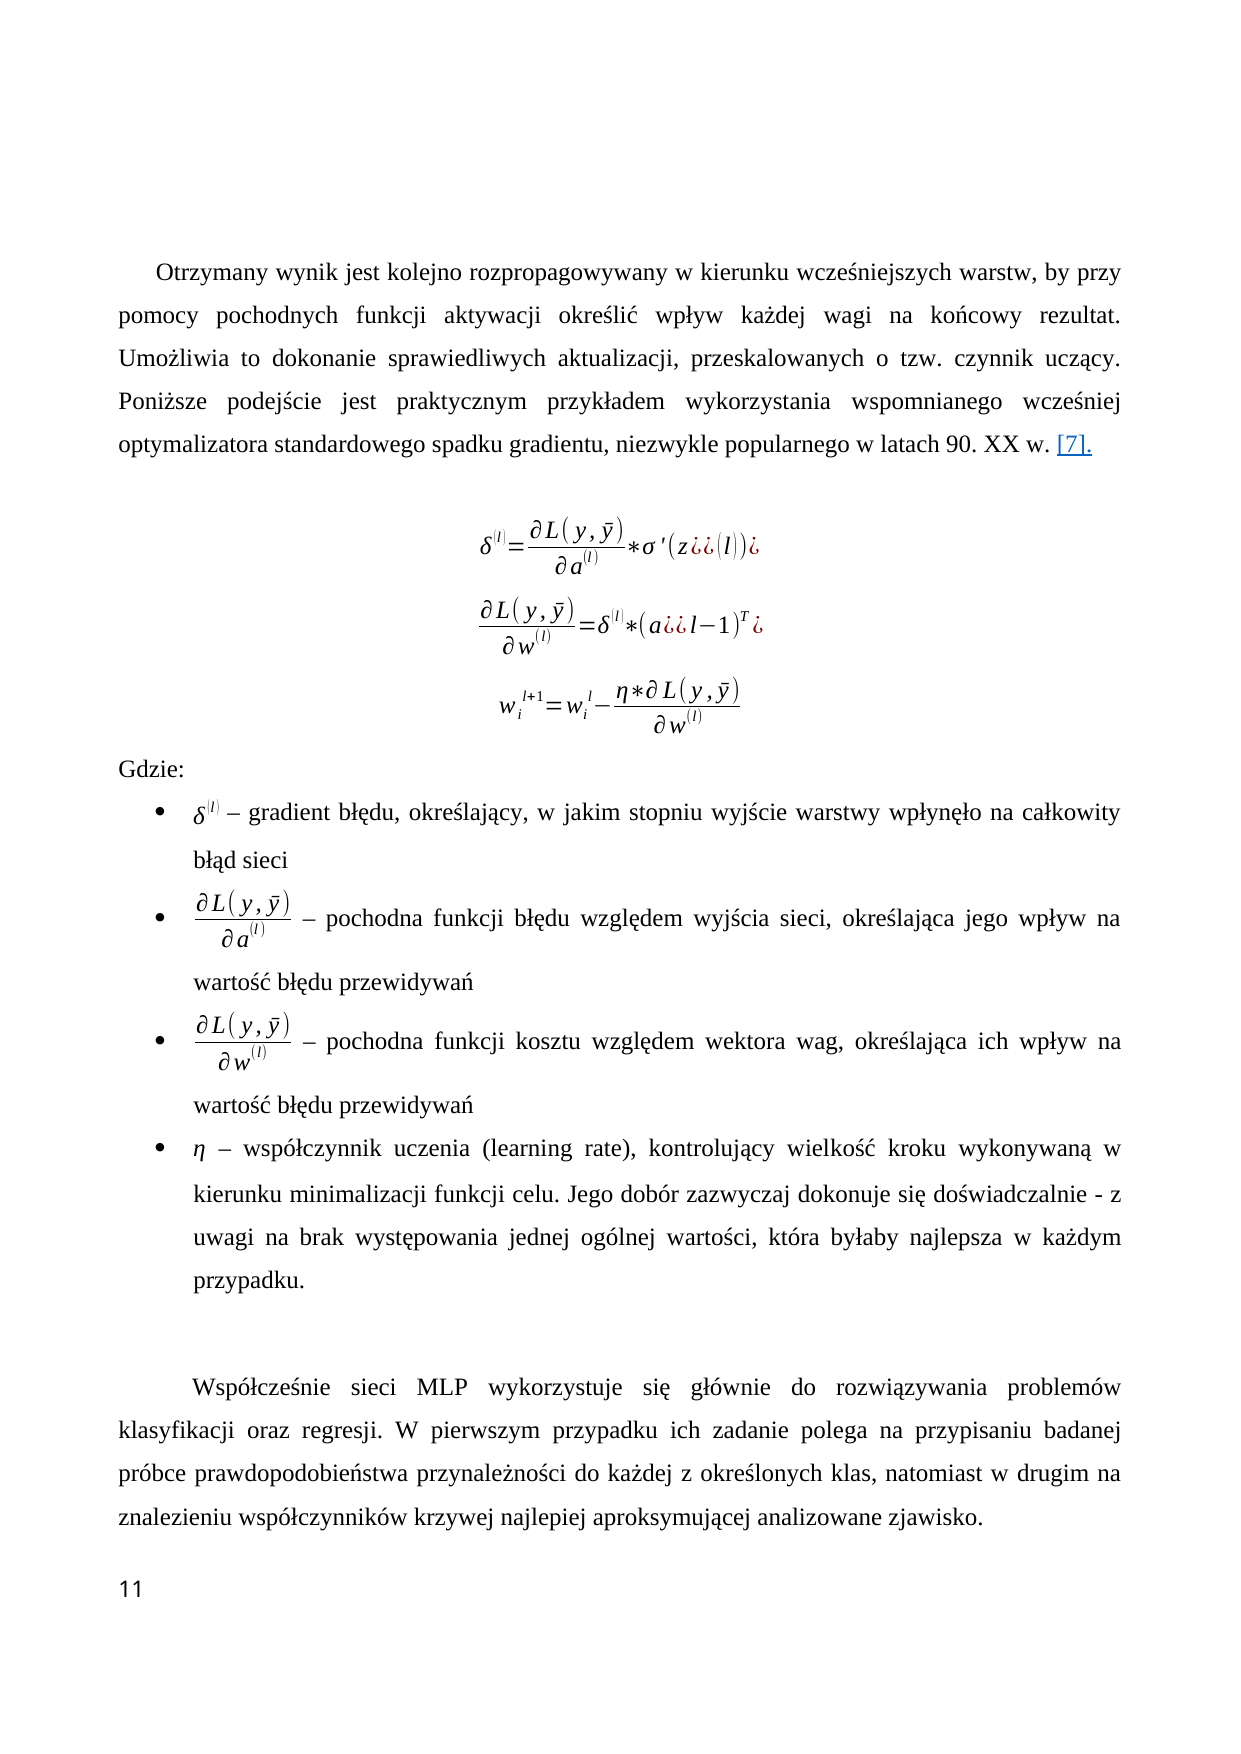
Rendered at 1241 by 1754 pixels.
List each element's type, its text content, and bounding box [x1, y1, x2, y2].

text Gdzie: [118, 754, 1122, 783]
list – gradient błędu, określający, w jakim stopniu wyjście warstwy wpłynęło na całkowity błąd sieci [156, 797, 1122, 873]
list – pochodna funkcji błędu względem wyjścia sieci, określająca jego wpływ na wartość błędu przewidywań [156, 888, 1122, 996]
text Współcześnie sieci MLP wykorzystuje się głównie do rozwiązywania problemów klasyfikacji oraz regresji. W pierwszym przypadku ich zadanie polega na przypisaniu badanej próbce prawdopodobieństwa przynależności do każdej z określonych klas, natomiast w drugim na znalezieniu współczynników krzywej najlepiej aproksymującej analizowane zjawisko. [118, 1372, 1122, 1530]
list – współczynnik uczenia (learning rate), kontrolujący wielkość kroku wykonywaną w kierunku minimalizacji funkcji celu. Jego dobór zazwyczaj dokonuje się doświadczalnie - z uwagi na brak występowania jednej ogólnej wartości, która byłaby najlepsza w każdym przypadku. [156, 1133, 1122, 1294]
text Otrzymany wynik jest kolejno rozpropagowywany w kierunku wcześniejszych warstw, by przy pomocy pochodnych funkcji aktywacji określić wpływ każdej wagi na końcowy rezultat. Umożliwia to dokonanie sprawiedliwych aktualizacji, przeskalowanych o tzw. czynnik uczący. Poniższe podejście jest praktycznym przykładem wykorzystania wspomnianego wcześniej optymalizatora standardowego spadku gradientu, niezwykle popularnego w latach 90. XX w. [7]. [118, 257, 1122, 458]
list – pochodna funkcji kosztu względem wektora wag, określająca ich wpływ na wartość błędu przewidywań [156, 1011, 1122, 1119]
